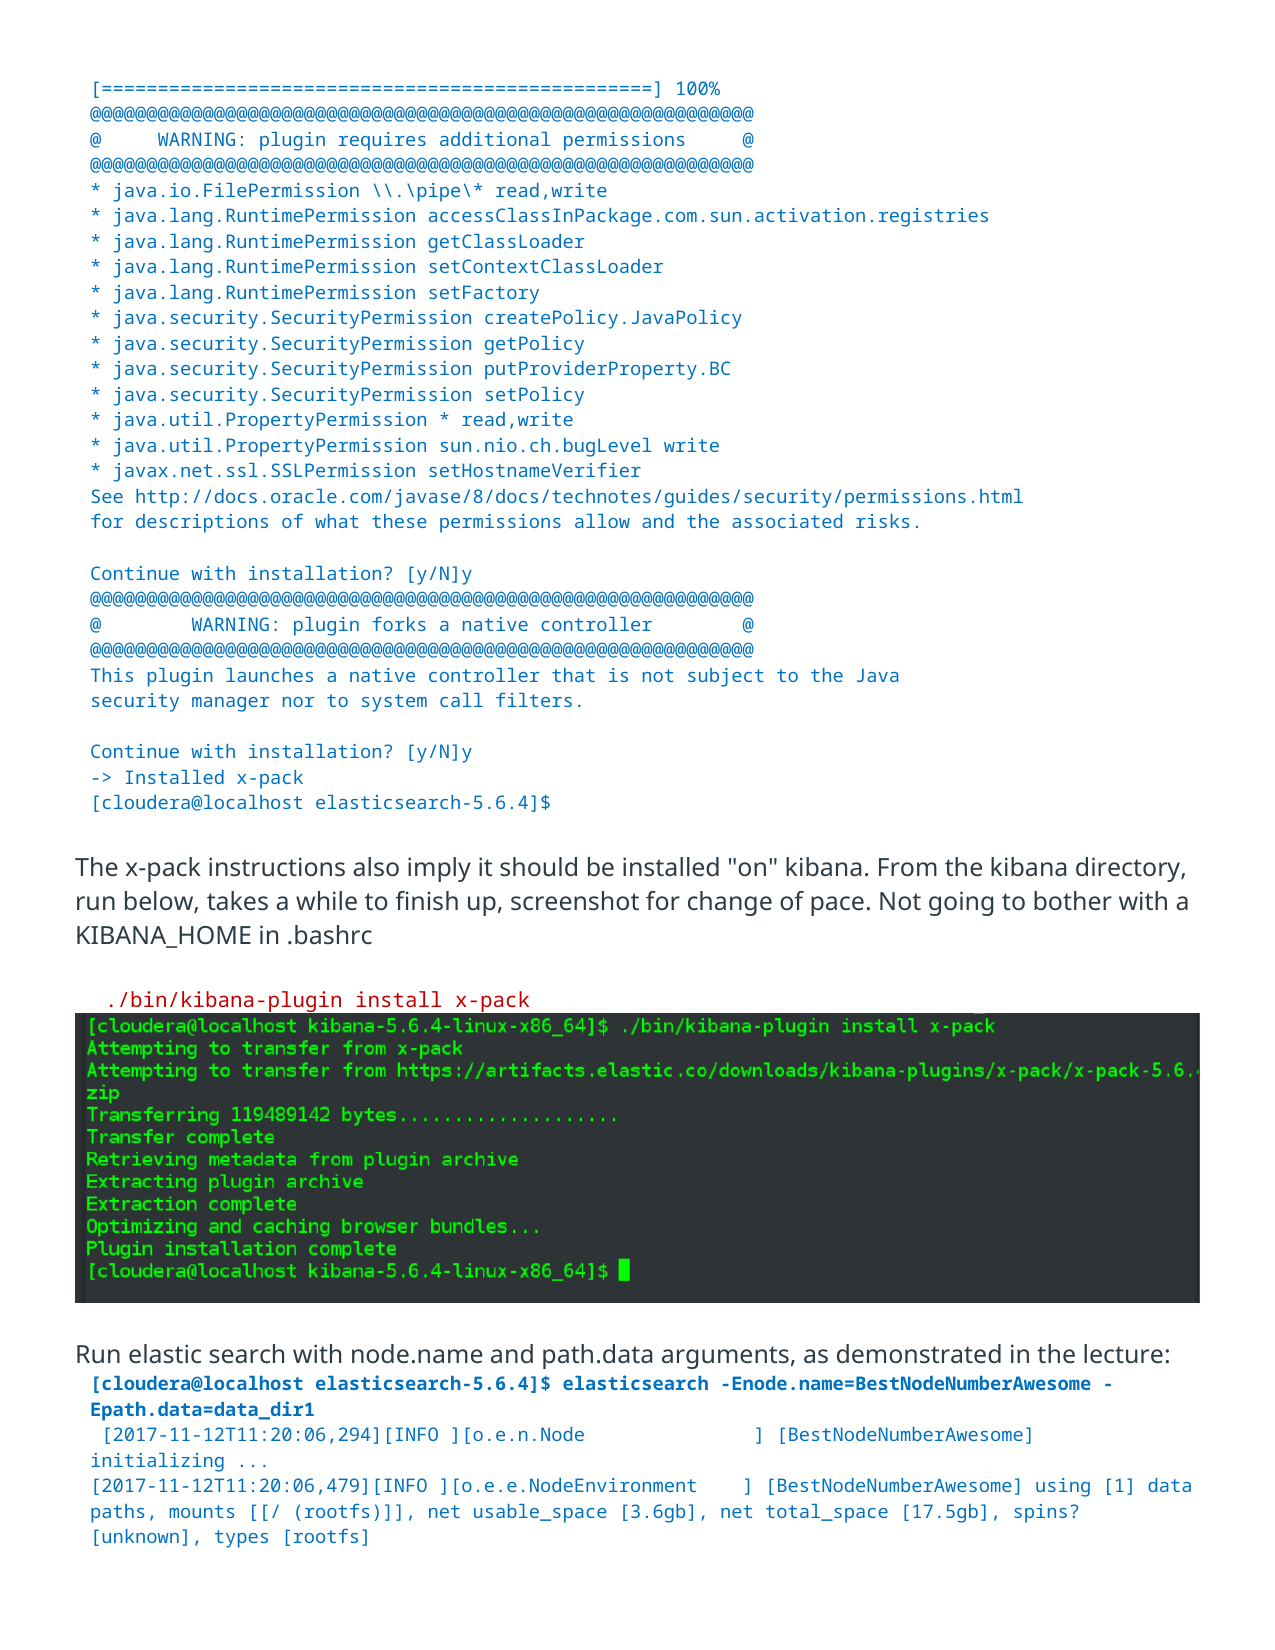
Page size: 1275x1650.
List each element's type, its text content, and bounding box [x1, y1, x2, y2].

text * java.security.SecurityPermission putProviderProperty.BC [90, 356, 1200, 381]
text @@@@@@@@@@@@@@@@@@@@@@@@@@@@@@@@@@@@@@@@@@@@@@@@@@@@@@@@@@@ [90, 636, 1200, 662]
text [cloudera@localhost elasticsearch-5.6.4]$ [90, 789, 1200, 815]
text Continue with installation? [y/N]y [90, 738, 1200, 764]
text The x-pack instructions also imply it should be installed "on" kibana. From the kibana directory, run below, takes a while to finish up, screenshot for change of pace. Not going to bother with a KIBANA_HOME in .bashrc [75, 849, 1200, 951]
text @@@@@@@@@@@@@@@@@@@@@@@@@@@@@@@@@@@@@@@@@@@@@@@@@@@@@@@@@@@ [90, 152, 1200, 177]
text @ WARNING: plugin requires additional permissions @ [90, 126, 1200, 152]
text for descriptions of what these permissions allow and the associated risks. [90, 509, 1200, 534]
picture [75, 1013, 1200, 1303]
text [2017-11-12T11:20:06,479][INFO ][o.e.e.NodeEnvironment ] [BestNodeNumberAwesome] using [1] data paths, mounts [[/ (rootfs)]], net usable_space [3.6gb], net total_space [17.5gb], spins? [unknown], types [rootfs] [90, 1473, 1200, 1549]
text * java.lang.RuntimePermission setFactory [90, 279, 1200, 305]
text Run elastic search with node.name and path.data arguments, as demonstrated in the lecture: [75, 1336, 1200, 1371]
text * java.lang.RuntimePermission setContextClassLoader [90, 254, 1200, 279]
text ./bin/kibana-plugin install x-pack [75, 985, 1200, 1013]
text * java.security.SecurityPermission getPolicy [90, 330, 1200, 356]
text * java.lang.RuntimePermission accessClassInPackage.com.sun.activation.registries [90, 203, 1200, 228]
text Continue with installation? [y/N]y [90, 560, 1200, 585]
text * java.security.SecurityPermission createPolicy.JavaPolicy [90, 305, 1200, 330]
text [cloudera@localhost elasticsearch-5.6.4]$ elasticsearch -Enode.name=BestNodeNumberAwesome -Epath.data=data_dir1 [90, 1371, 1200, 1422]
text * java.util.PropertyPermission * read,write [90, 407, 1200, 432]
text This plugin launches a native controller that is not subject to the Java [90, 662, 1200, 687]
text * java.io.FilePermission \\.\pipe\* read,write [90, 177, 1200, 203]
text * java.util.PropertyPermission sun.nio.ch.bugLevel write [90, 432, 1200, 458]
text See http://docs.oracle.com/javase/8/docs/technotes/guides/security/permissions.html [90, 483, 1200, 509]
text [2017-11-12T11:20:06,294][INFO ][o.e.n.Node ] [BestNodeNumberAwesome] initializing ... [90, 1422, 1200, 1473]
text * javax.net.ssl.SSLPermission setHostnameVerifier [90, 458, 1200, 483]
text security manager nor to system call filters. [90, 687, 1200, 713]
text -> Installed x-pack [90, 764, 1200, 789]
text * java.security.SecurityPermission setPolicy [90, 381, 1200, 407]
text @@@@@@@@@@@@@@@@@@@@@@@@@@@@@@@@@@@@@@@@@@@@@@@@@@@@@@@@@@@ [90, 101, 1200, 126]
text @@@@@@@@@@@@@@@@@@@@@@@@@@@@@@@@@@@@@@@@@@@@@@@@@@@@@@@@@@@ [90, 585, 1200, 611]
text @ WARNING: plugin forks a native controller @ [90, 611, 1200, 636]
text * java.lang.RuntimePermission getClassLoader [90, 228, 1200, 254]
text [=================================================] 100% [90, 75, 1200, 101]
